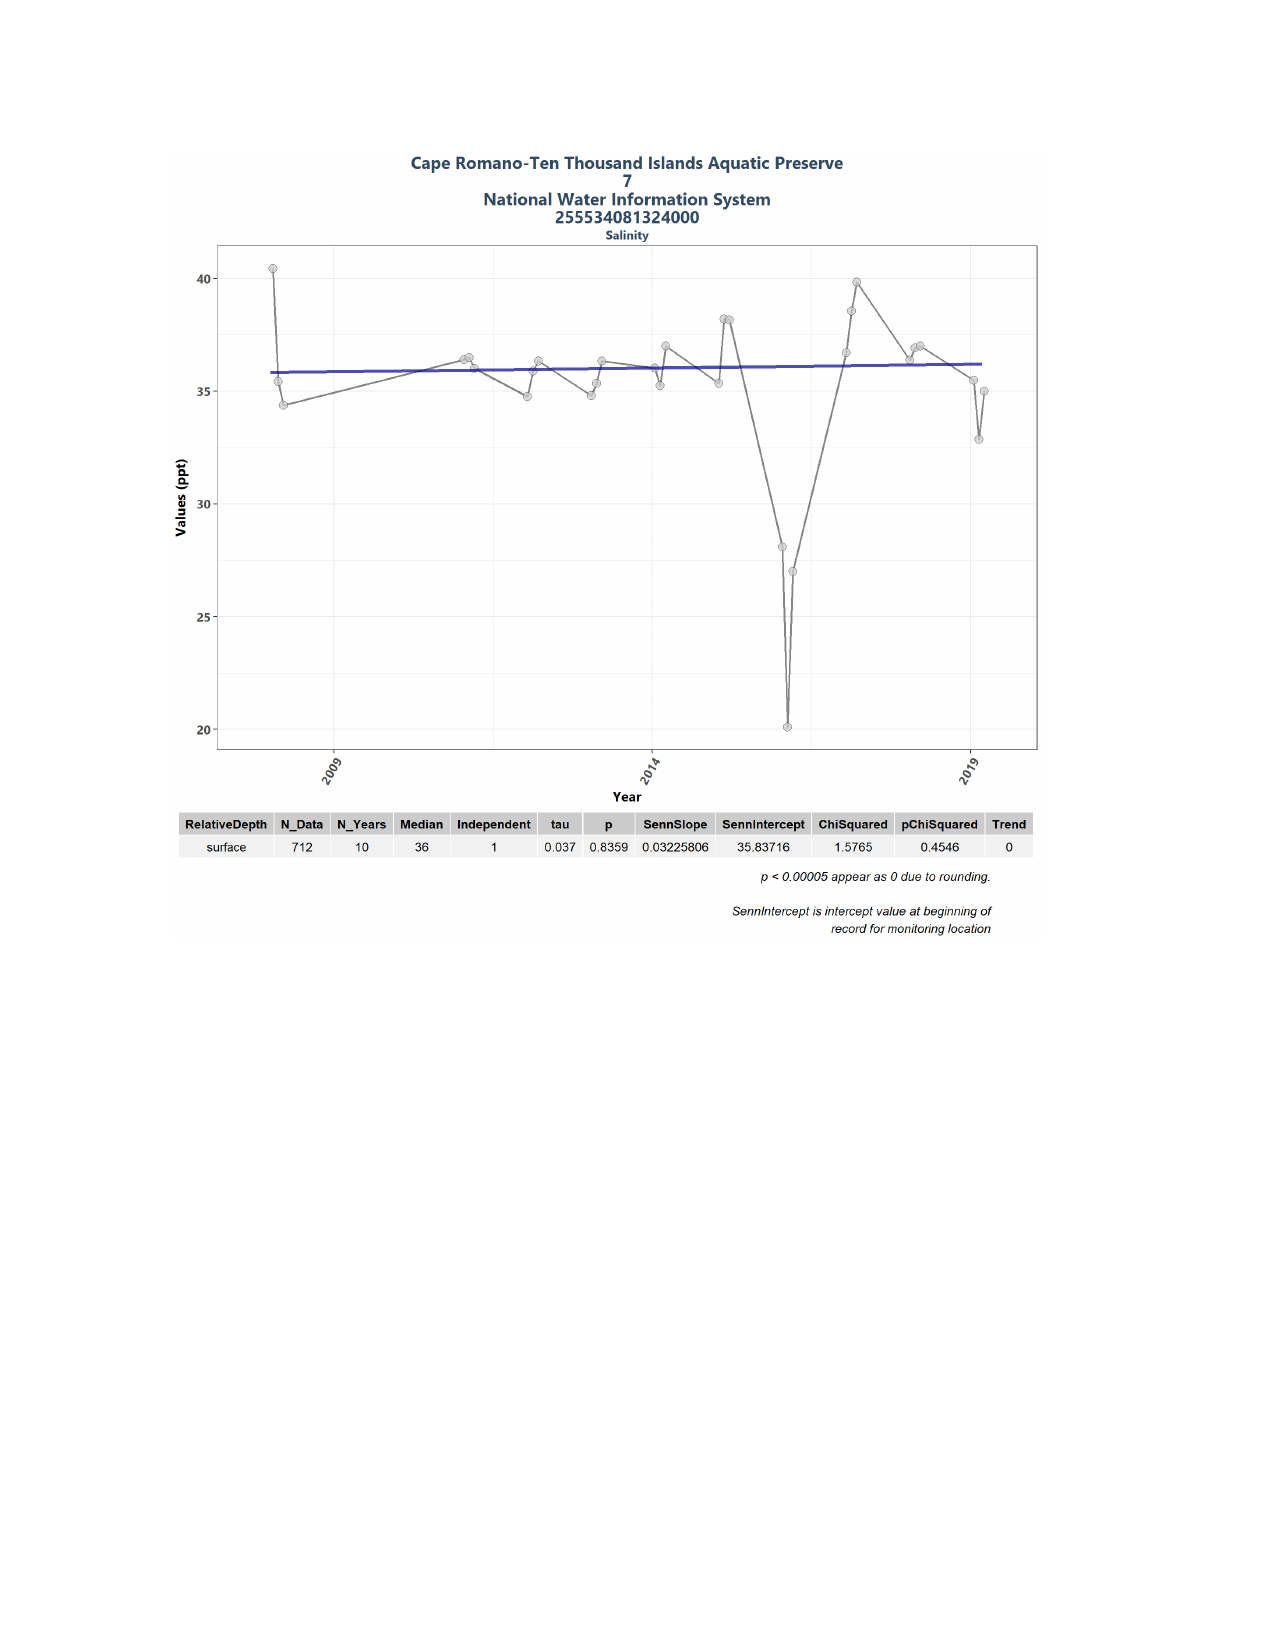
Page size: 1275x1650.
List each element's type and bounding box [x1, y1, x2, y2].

picture [168, 150, 1044, 938]
